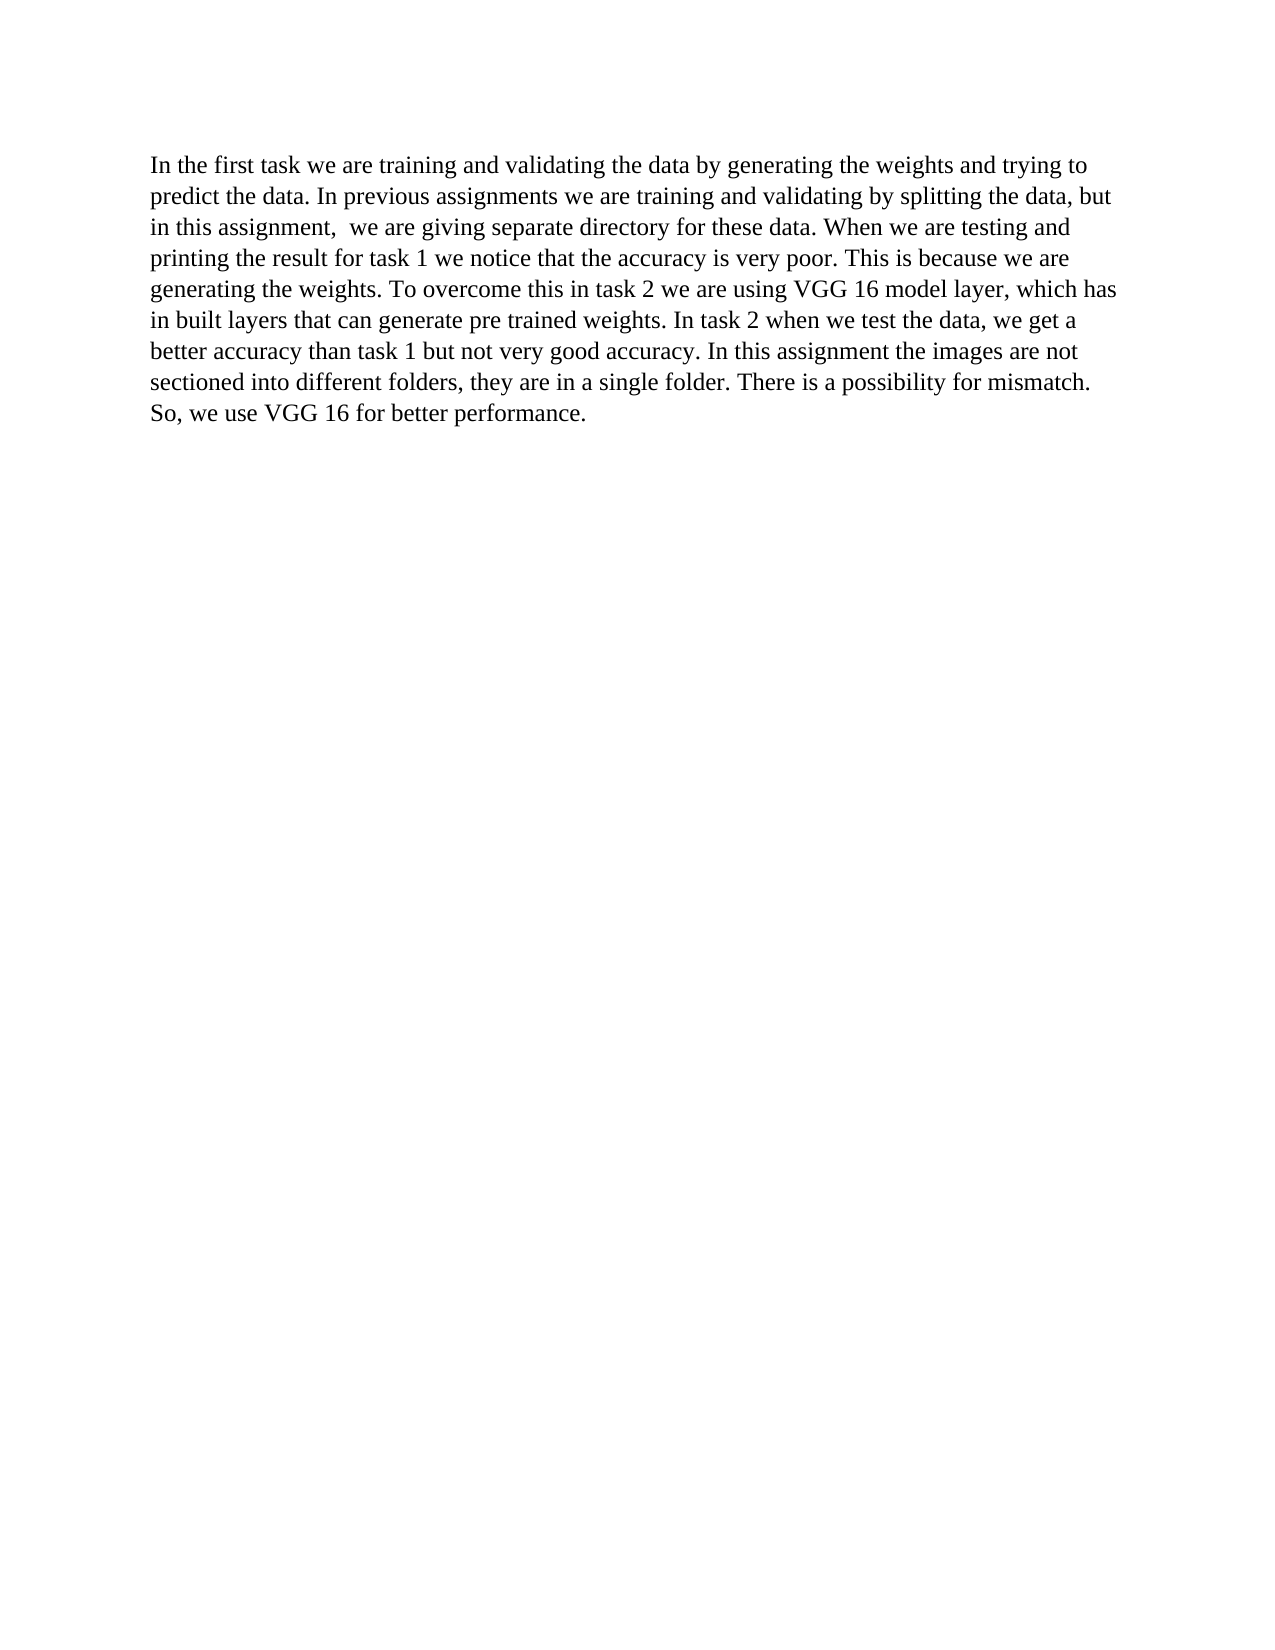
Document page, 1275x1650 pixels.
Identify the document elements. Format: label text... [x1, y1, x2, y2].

text In the first task we are training and validating the data by generating the weights and trying to predict the data. In previous assignments we are training and validating by splitting the data, but in this assignment, we are giving separate directory for these data. When we are testing and printing the result for task 1 we notice that the accuracy is very poor. This is because we are generating the weights. To overcome this in task 2 we are using VGG 16 model layer, which has in built layers that can generate pre trained weights. In task 2 when we test the data, we get a better accuracy than task 1 but not very good accuracy. In this assignment the images are not sectioned into different folders, they are in a single folder. There is a possibility for mismatch. So, we use VGG 16 for better performance. [150, 150, 1125, 427]
